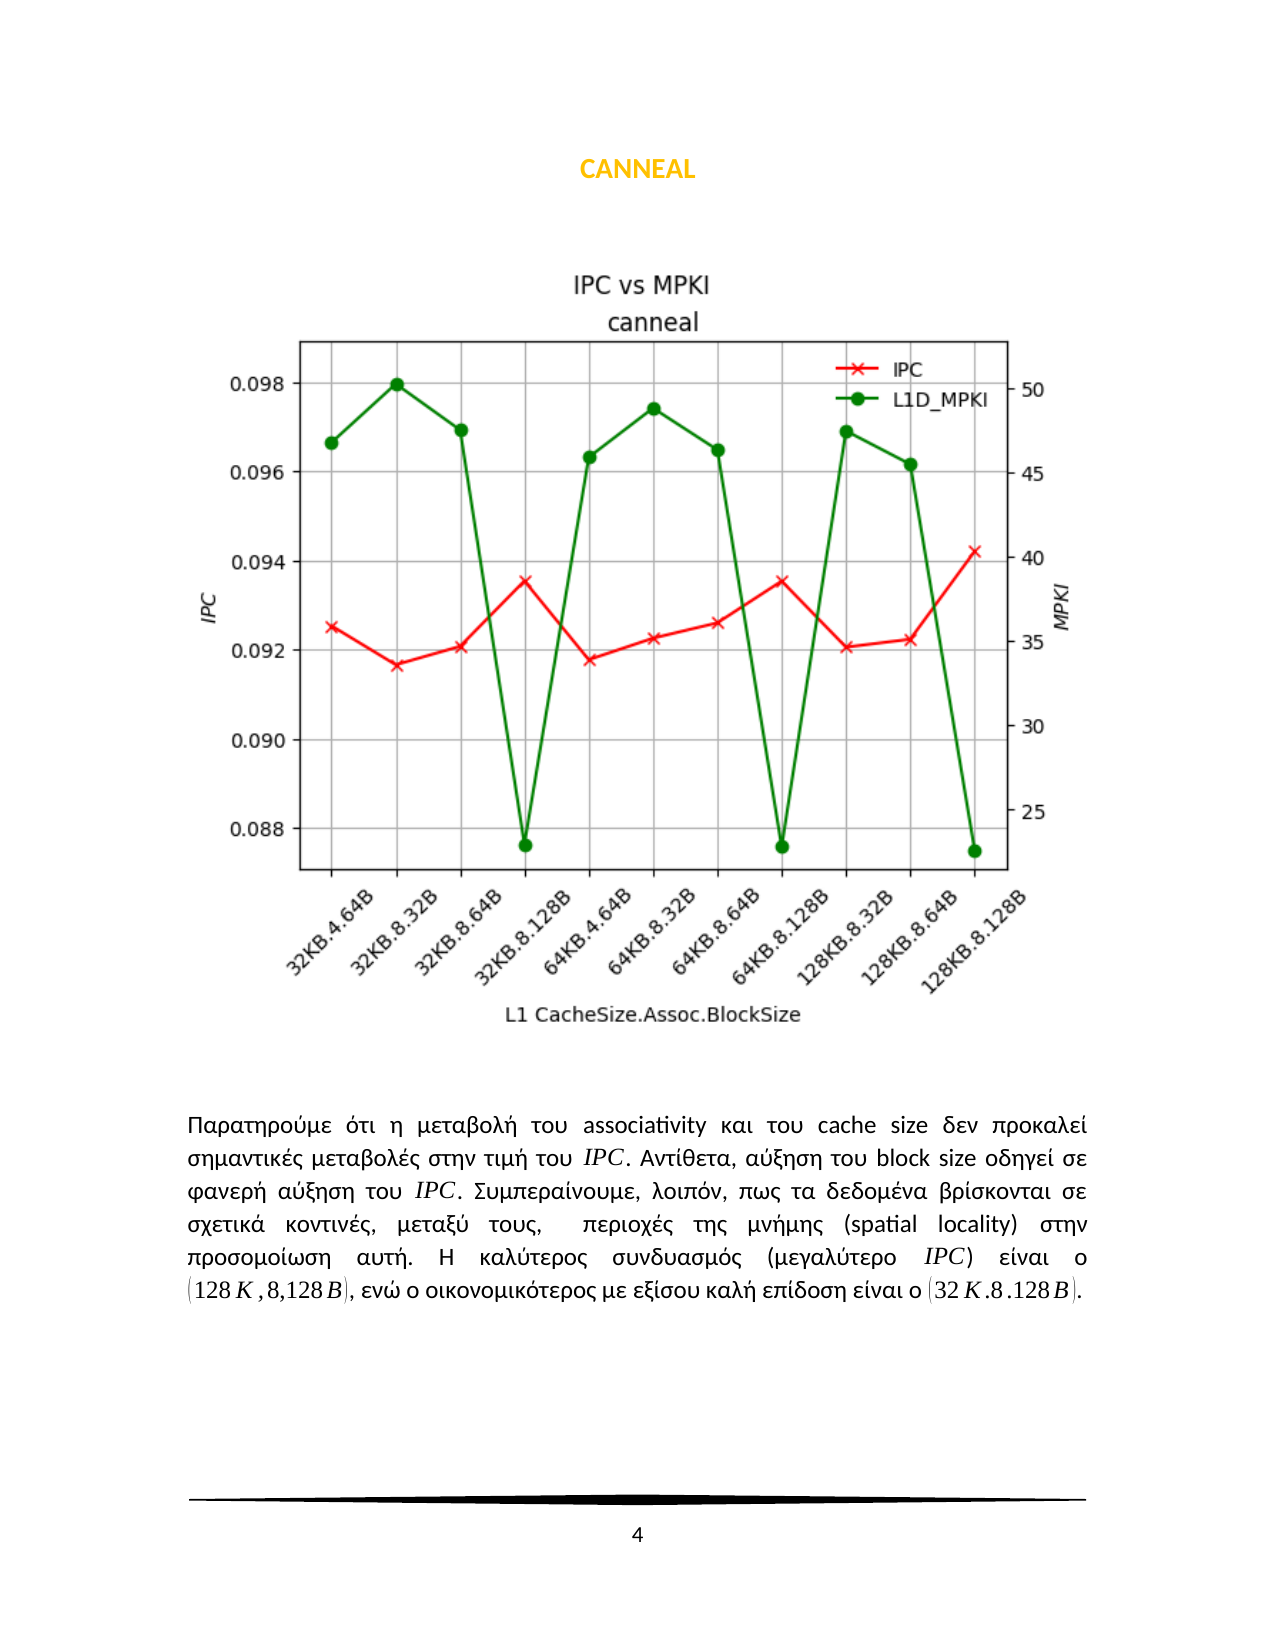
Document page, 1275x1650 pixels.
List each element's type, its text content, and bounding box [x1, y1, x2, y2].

text Παρατηρούμε ότι η μεταβολή του associativity και του cache size δεν προκαλεί σημαντικές μεταβολές στην τιμή του . Αντίθετα, αύξηση του block size οδηγεί σε φανερή αύξηση του . Συμπεραίνουμε, λοιπόν, πως τα δεδομένα βρίσκονται σε σχετικά κοντινές, μεταξύ τους, περιοχές της μνήμης (spatial locality) στην προσομοίωση αυτή. Η καλύτερος συνδυασμός (μεγαλύτερο ) είναι ο , ενώ ο οικονομικότερος με εξίσου καλή επίδοση είναι ο . [187, 1110, 1087, 1305]
text CANNEAL [187, 150, 1087, 186]
picture [187, 260, 1087, 1039]
